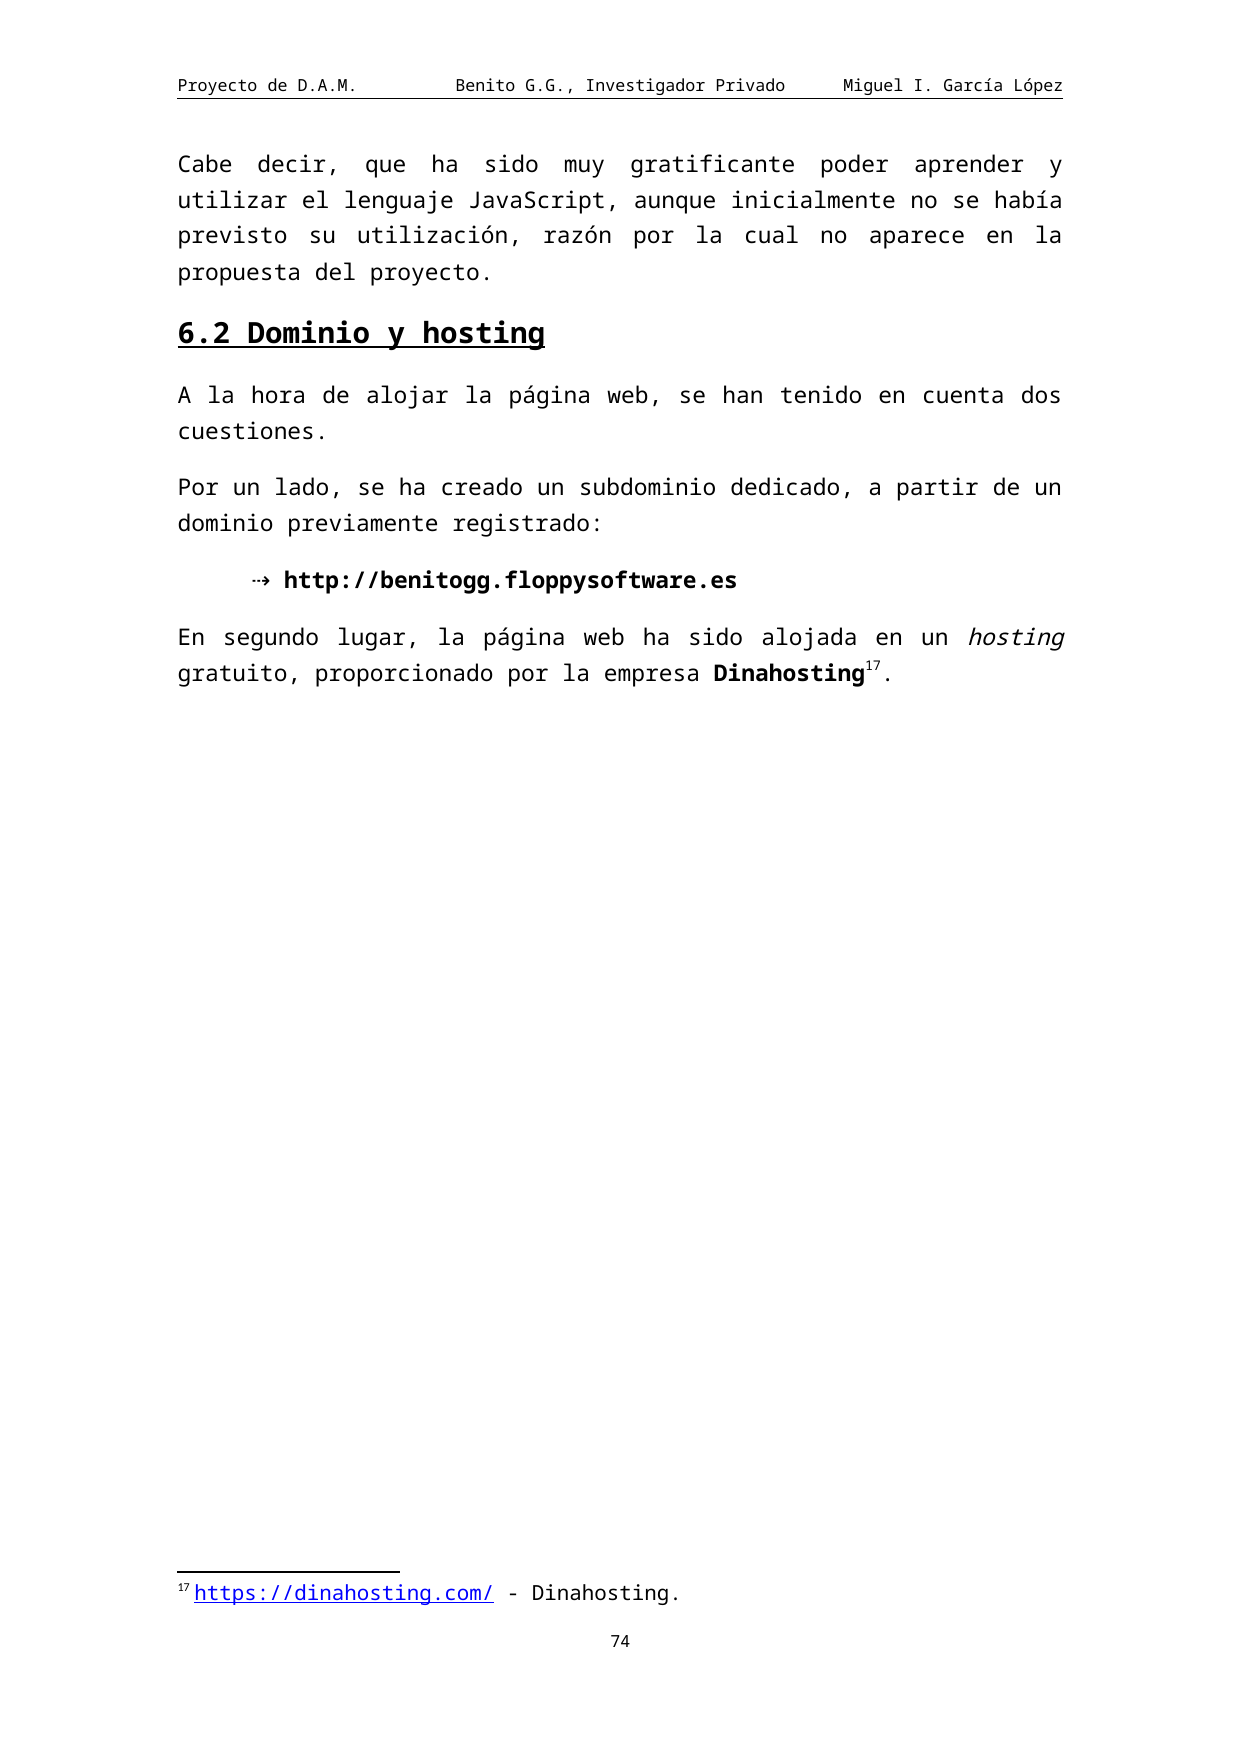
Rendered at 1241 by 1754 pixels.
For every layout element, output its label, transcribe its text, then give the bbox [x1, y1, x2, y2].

text 6.2 Dominio y hosting [177, 312, 1063, 352]
text A la hora de alojar la página web, se han tenido en cuenta dos cuestiones. [177, 379, 1063, 446]
text Por un lado, se ha creado un subdominio dedicado, a partir de un dominio previamente registrado: [177, 471, 1063, 538]
text Cabe decir, que ha sido muy gratificante poder aprender y utilizar el lenguaje JavaScript, aunque inicialmente no se había previsto su utilización, razón por la cual no aparece en la propuesta del proyecto. [177, 148, 1063, 287]
text En segundo lugar, la página web ha sido alojada en un hosting gratuito, proporcionado por la empresa Dinahosting. [177, 621, 1063, 688]
text http://benitogg.floppysoftware.es [177, 564, 1063, 595]
